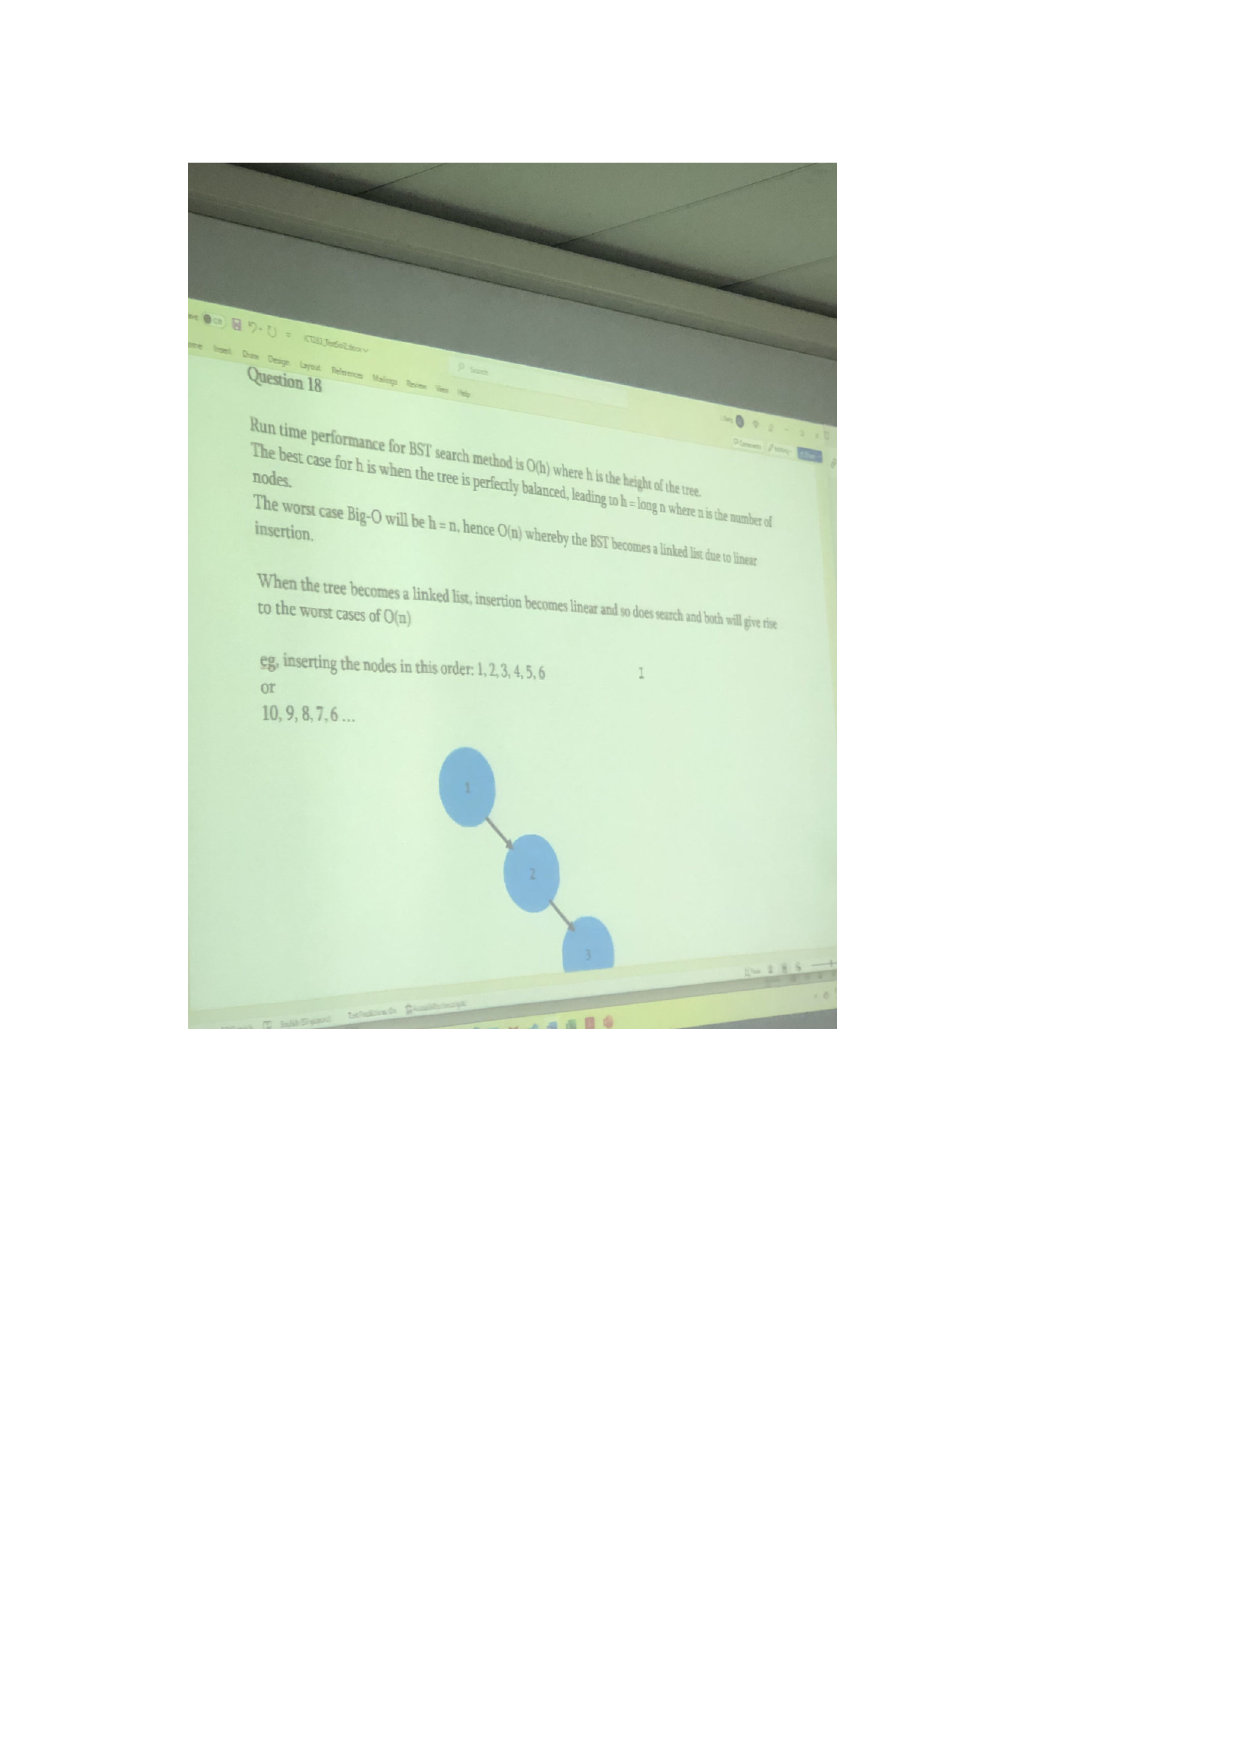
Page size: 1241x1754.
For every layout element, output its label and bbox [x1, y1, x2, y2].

picture [188, 164, 837, 1028]
